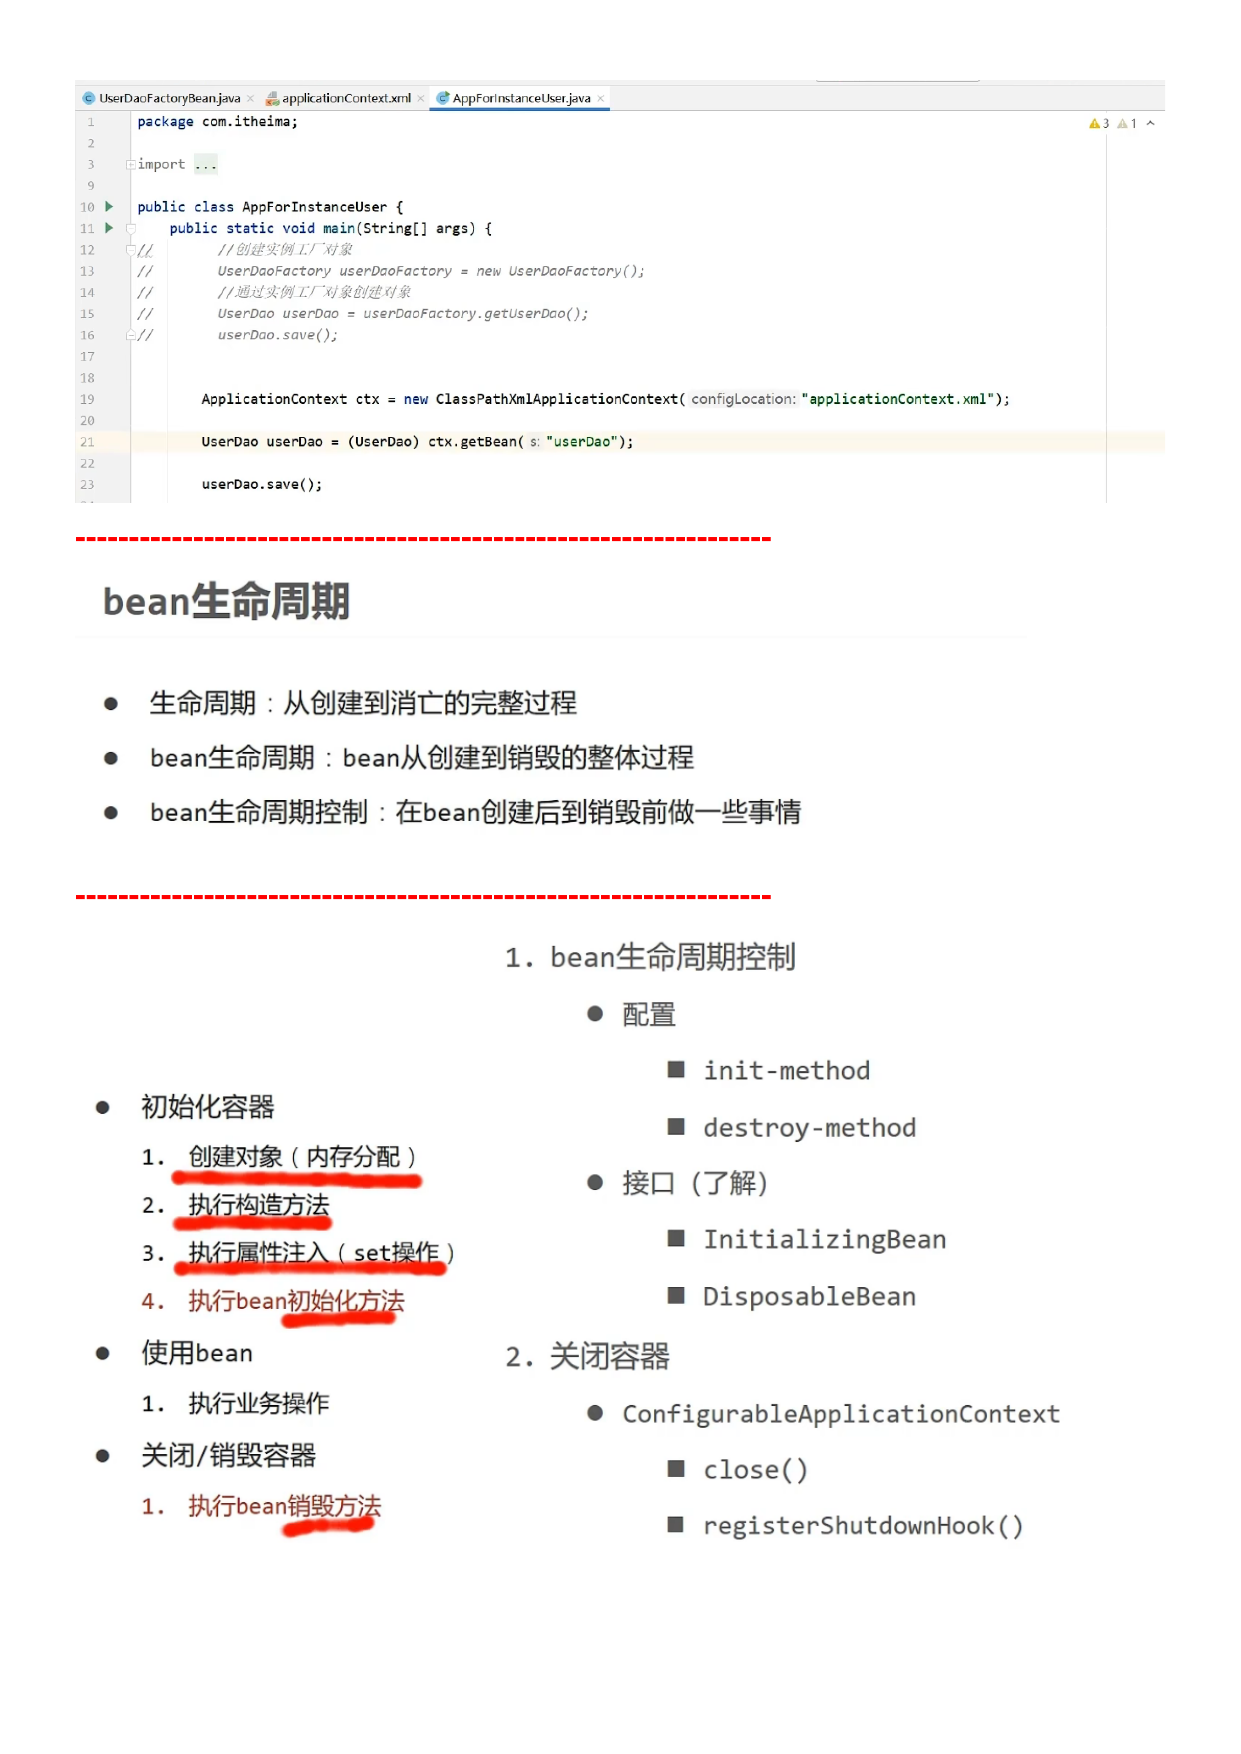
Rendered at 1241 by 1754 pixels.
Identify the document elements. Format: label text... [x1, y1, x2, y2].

picture [75, 925, 1086, 1549]
text ----------------------------------------------------------------- [75, 861, 1165, 926]
picture [75, 80, 1166, 503]
picture [75, 568, 1028, 845]
text ----------------------------------------------------------------- [75, 503, 1165, 568]
